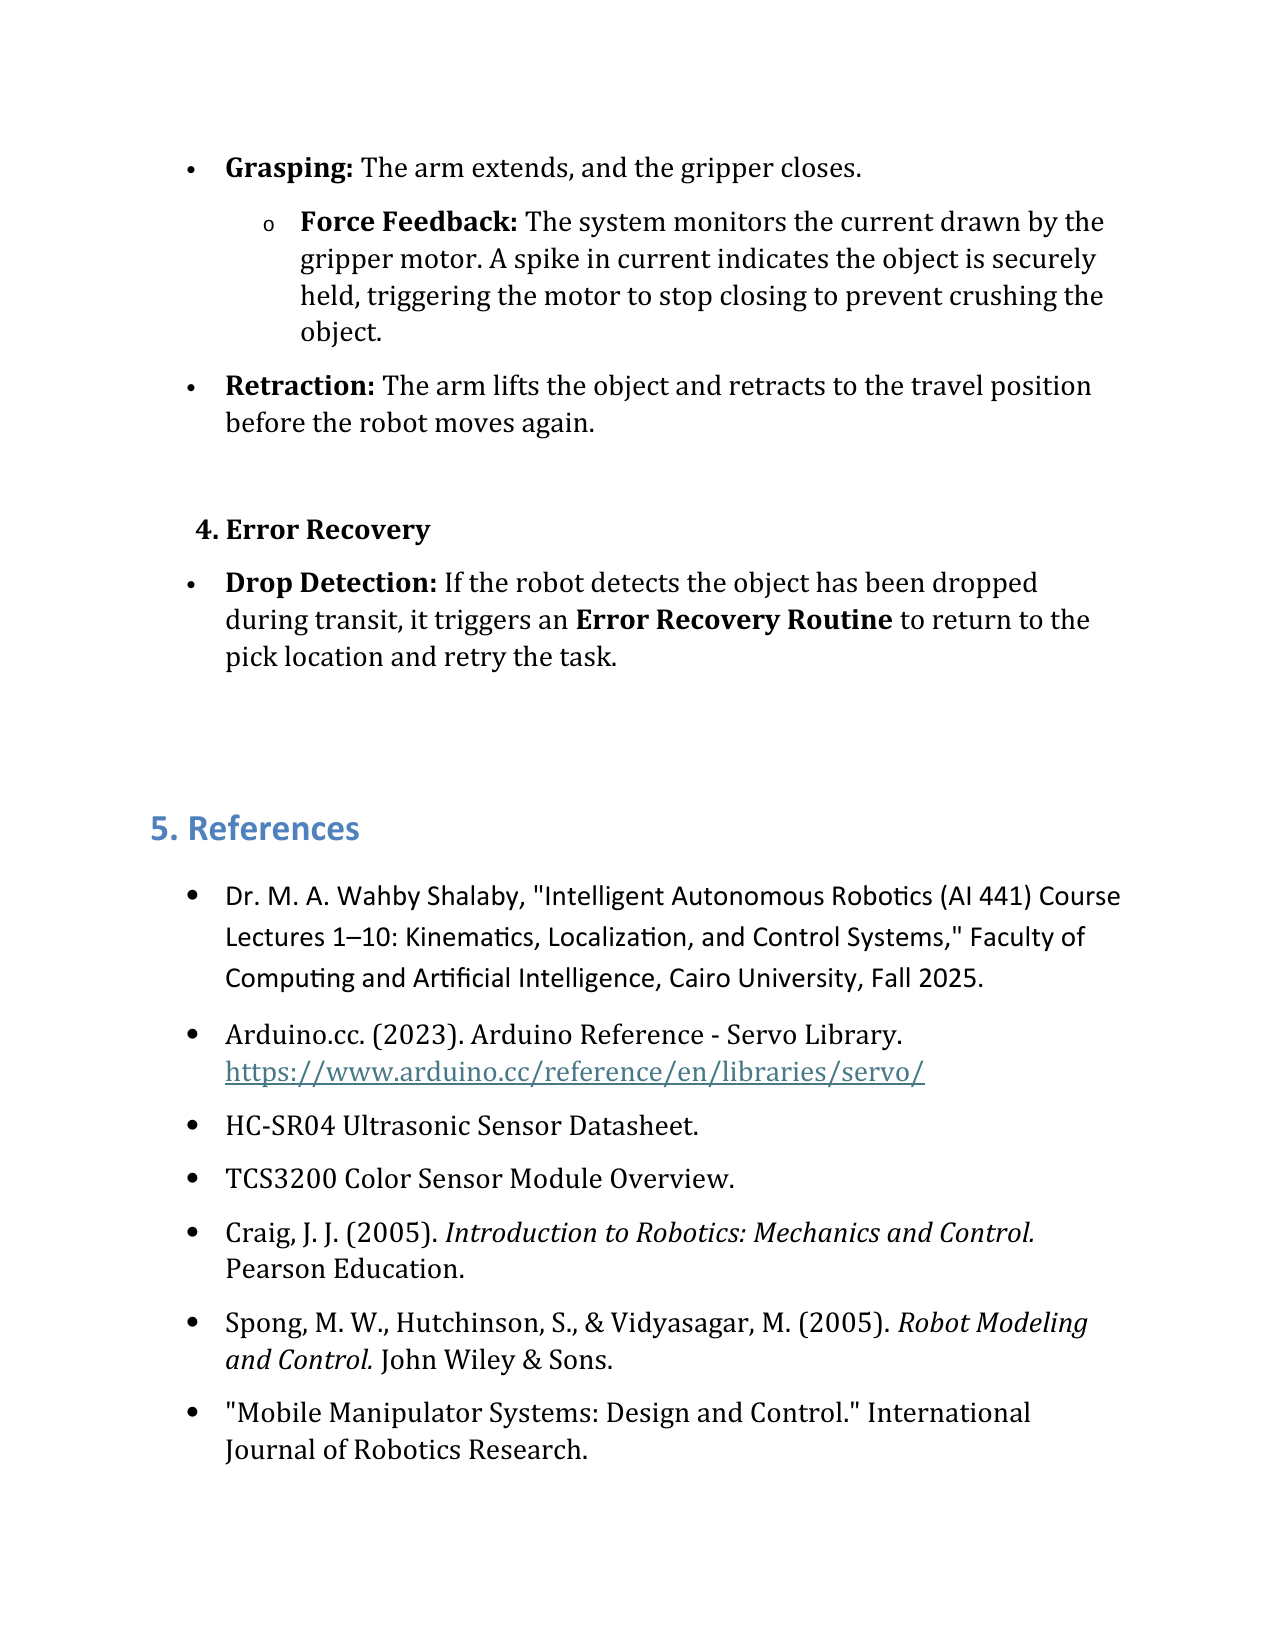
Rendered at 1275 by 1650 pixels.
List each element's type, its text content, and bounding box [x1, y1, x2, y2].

list Craig, J. J. (2005). Introduction to Robotics: Mechanics and Control. Pearson Education. [187, 1214, 1125, 1285]
text 4. Error Recovery [195, 512, 1125, 546]
list Grasping: The arm extends, and the gripper closes. [187, 150, 1125, 184]
list TCS3200 Color Sensor Module Overview. [187, 1161, 1125, 1195]
list Retraction: The arm lifts the object and retracts to the travel position before the robot moves again. [187, 368, 1125, 439]
list Spong, M. W., Hutchinson, S., & Vidyasagar, M. (2005). Robot Modeling and Control. John Wiley & Sons. [187, 1305, 1125, 1376]
list Dr. M. A. Wahby Shalaby, "Intelligent Autonomous Robotics (AI 441) Course Lectures 1–10: Kinematics, Localization, and Control Systems," Faculty of Computing and Artificial Intelligence, Cairo University, Fall 2025. [187, 877, 1125, 995]
list HC-SR04 Ultrasonic Sensor Datasheet. [187, 1107, 1125, 1141]
list Arduino.cc. (2023). Arduino Reference - Servo Library. https://www.arduino.cc/reference/en/libraries/servo/ [187, 1017, 1125, 1088]
list Drop Detection: If the robot detects the object has been dropped during transit, it triggers an Error Recovery Routine to return to the pick location and retry the task. [187, 565, 1125, 673]
list "Mobile Manipulator Systems: Design and Control." International Journal of Robotics Research. [187, 1395, 1125, 1466]
text 5. References [150, 804, 1125, 849]
list Force Feedback: The system monitors the current drawn by the gripper motor. A spike in current indicates the object is securely held, triggering the motor to stop closing to prevent crushing the object. [262, 203, 1125, 348]
